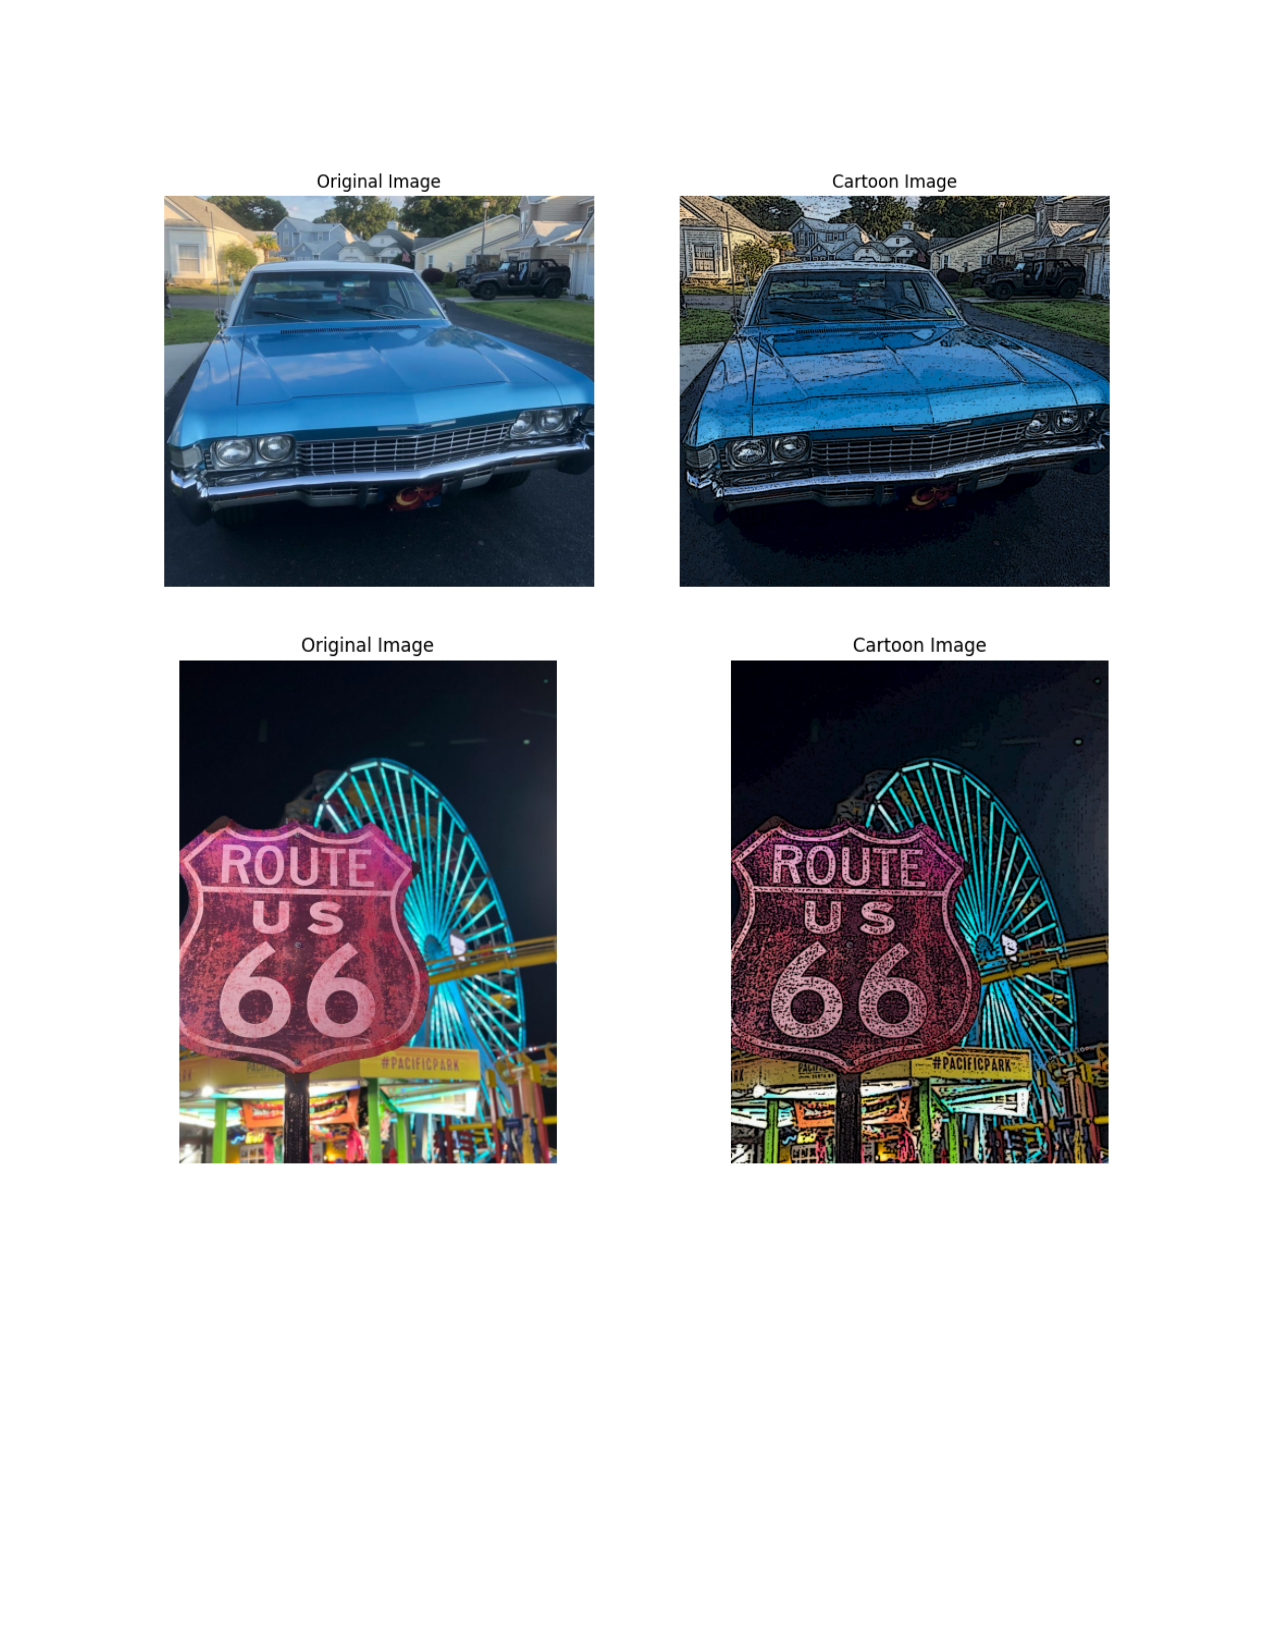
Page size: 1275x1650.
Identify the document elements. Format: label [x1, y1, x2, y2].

picture [150, 617, 1125, 1183]
picture [150, 150, 1125, 599]
